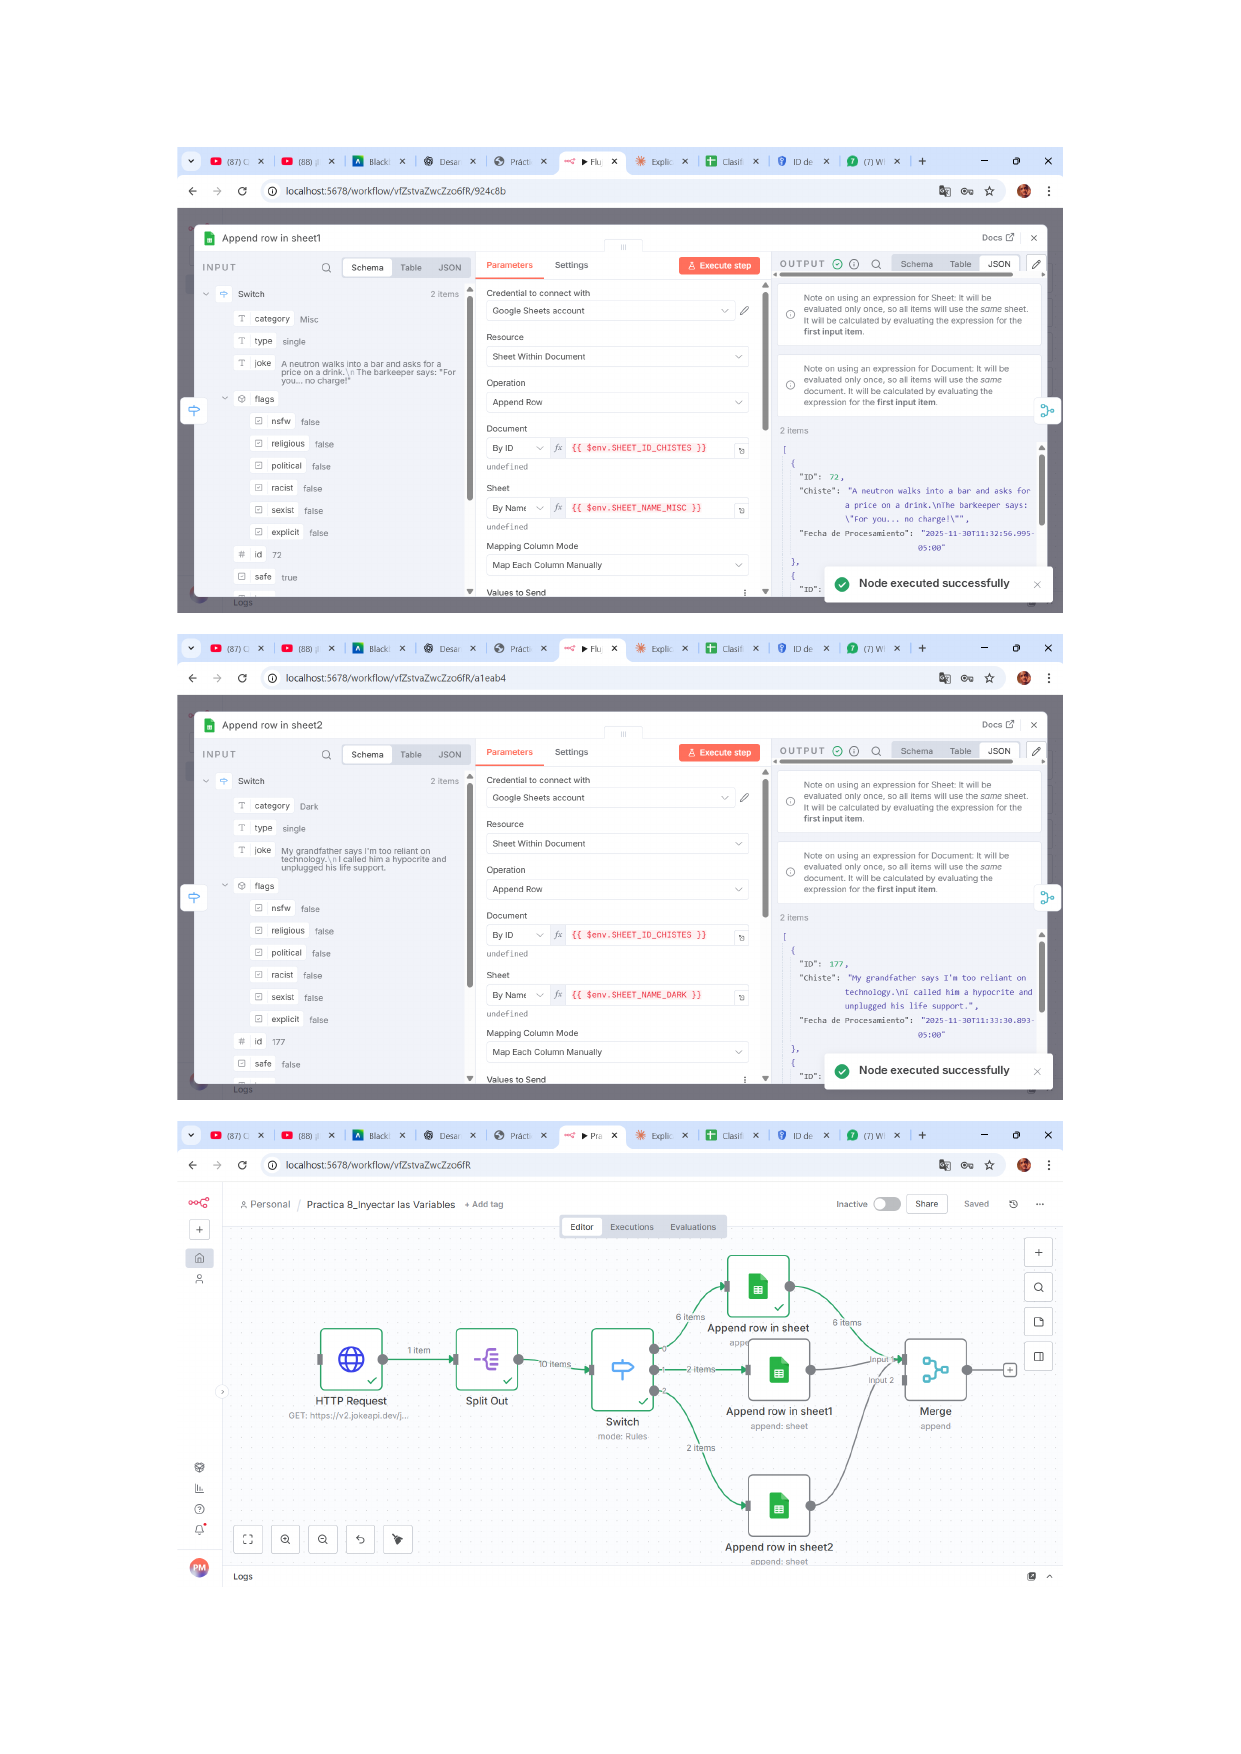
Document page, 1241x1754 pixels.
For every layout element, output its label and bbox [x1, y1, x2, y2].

picture [177, 1121, 1063, 1587]
picture [177, 147, 1063, 613]
picture [177, 634, 1063, 1100]
